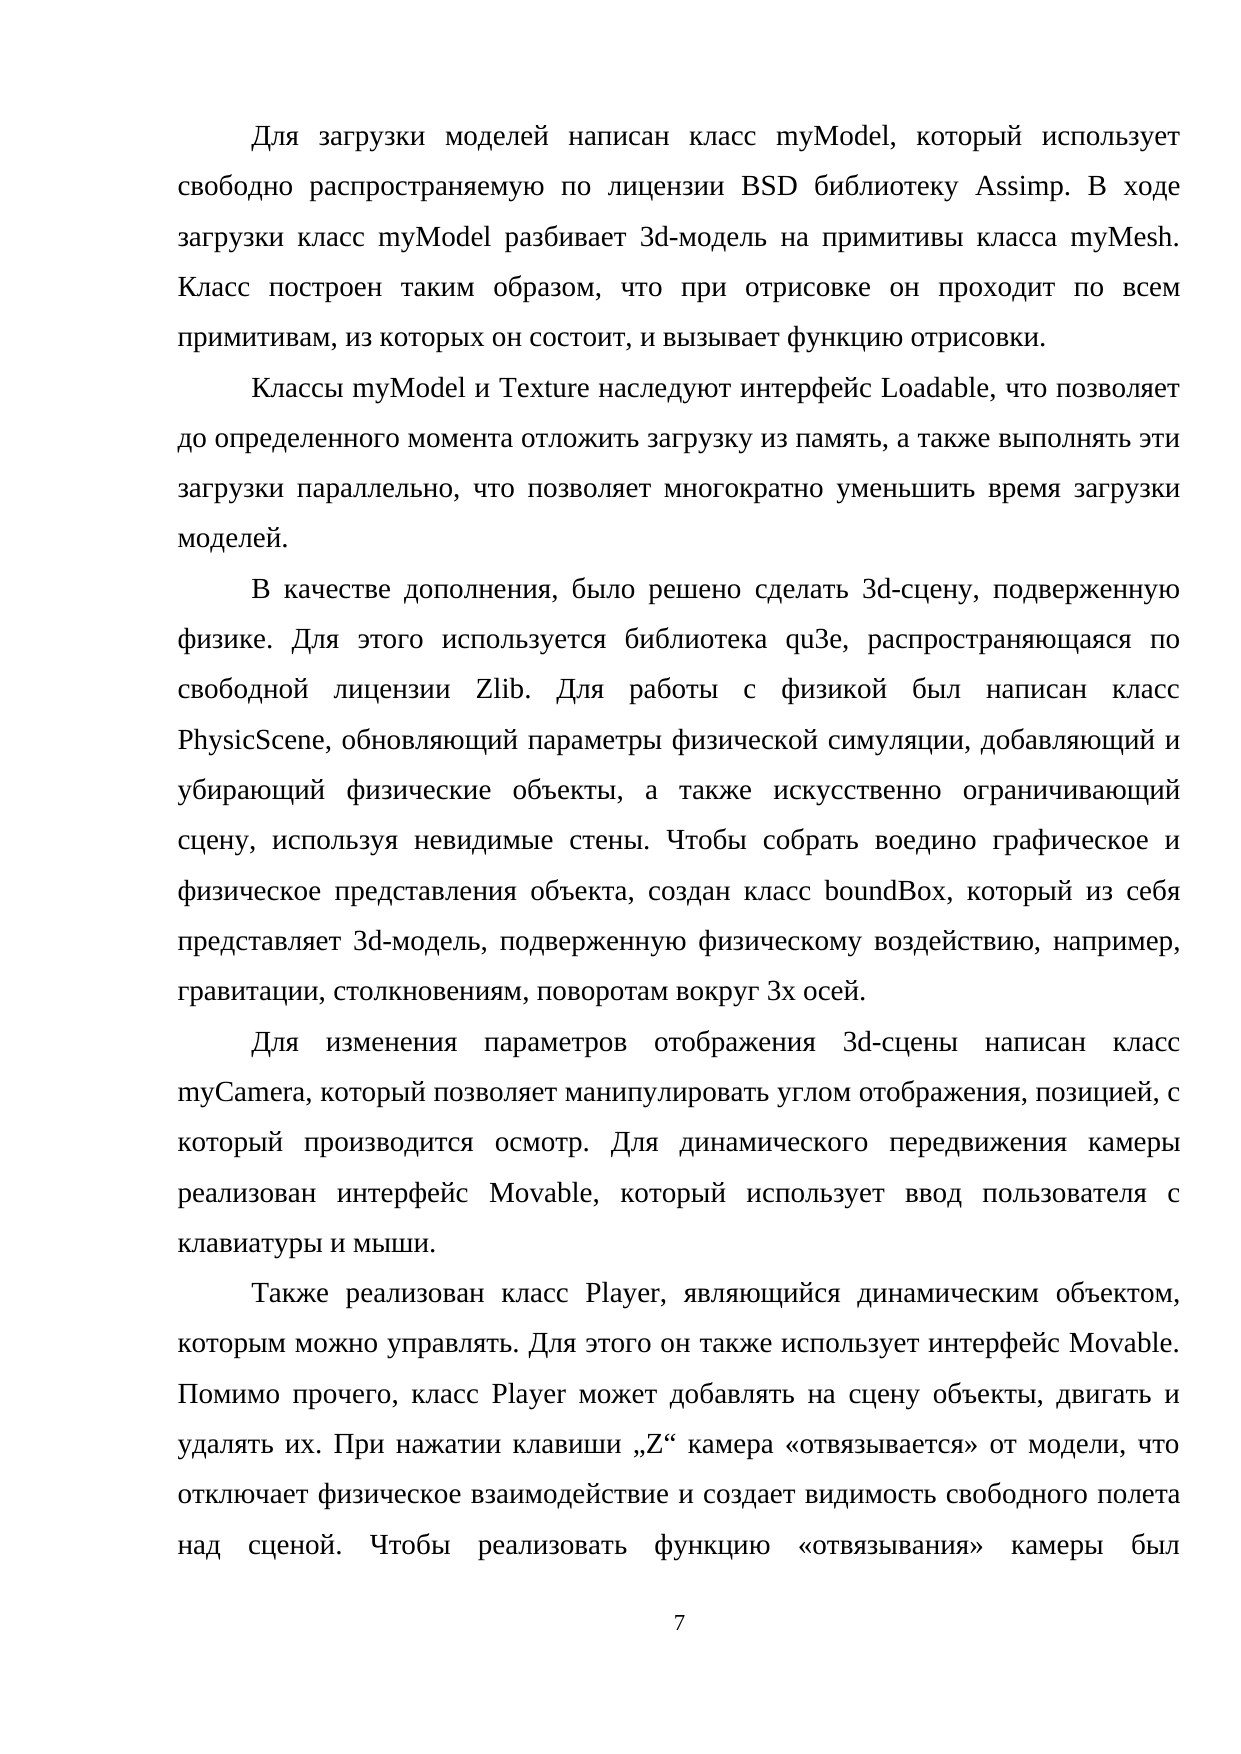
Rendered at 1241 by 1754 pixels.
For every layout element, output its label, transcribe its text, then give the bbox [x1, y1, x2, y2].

text Для загрузки моделей написан класс myModel, который использует свободно распространяемую по лицензии BSD библиотеку Assimp. В ходе загрузки класс myModel разбивает 3d-модель на примитивы класса myMesh. Класс построен таким образом, что при отрисовке он проходит по всем примитивам, из которых он состоит, и вызывает функцию отрисовки. [177, 118, 1181, 353]
text В качестве дополнения, было решено сделать 3d-сцену, подверженную физике. Для этого используется библиотека qu3e, распространяющаяся по свободной лицензии Zlib. Для работы с физикой был написан класс PhysicScene, обновляющий параметры физической симуляции, добавляющий и убирающий физические объекты, а также искусственно ограничивающий сцену, используя невидимые стены. Чтобы собрать воедино графическое и физическое представления объекта, создан класс boundBox, который из себя представляет 3d-модель, подверженную физическому воздействию, например, гравитации, столкновениям, поворотам вокруг 3х осей. [177, 571, 1181, 1007]
text Для изменения параметров отображения 3d-сцены написан класс myCamera, который позволяет манипулировать углом отображения, позицией, с который производится осмотр. Для динамического передвижения камеры реализован интерфейс Movable, который использует ввод пользователя с клавиатуры и мыши. [177, 1024, 1181, 1258]
text Классы myModel и Texture наследуют интерфейс Loadable, что позволяет до определенного момента отложить загрузку из память, а также выполнять эти загрузки параллельно, что позволяет многократно уменьшить время загрузки моделей. [177, 370, 1181, 554]
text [177, 1275, 1181, 1560]
